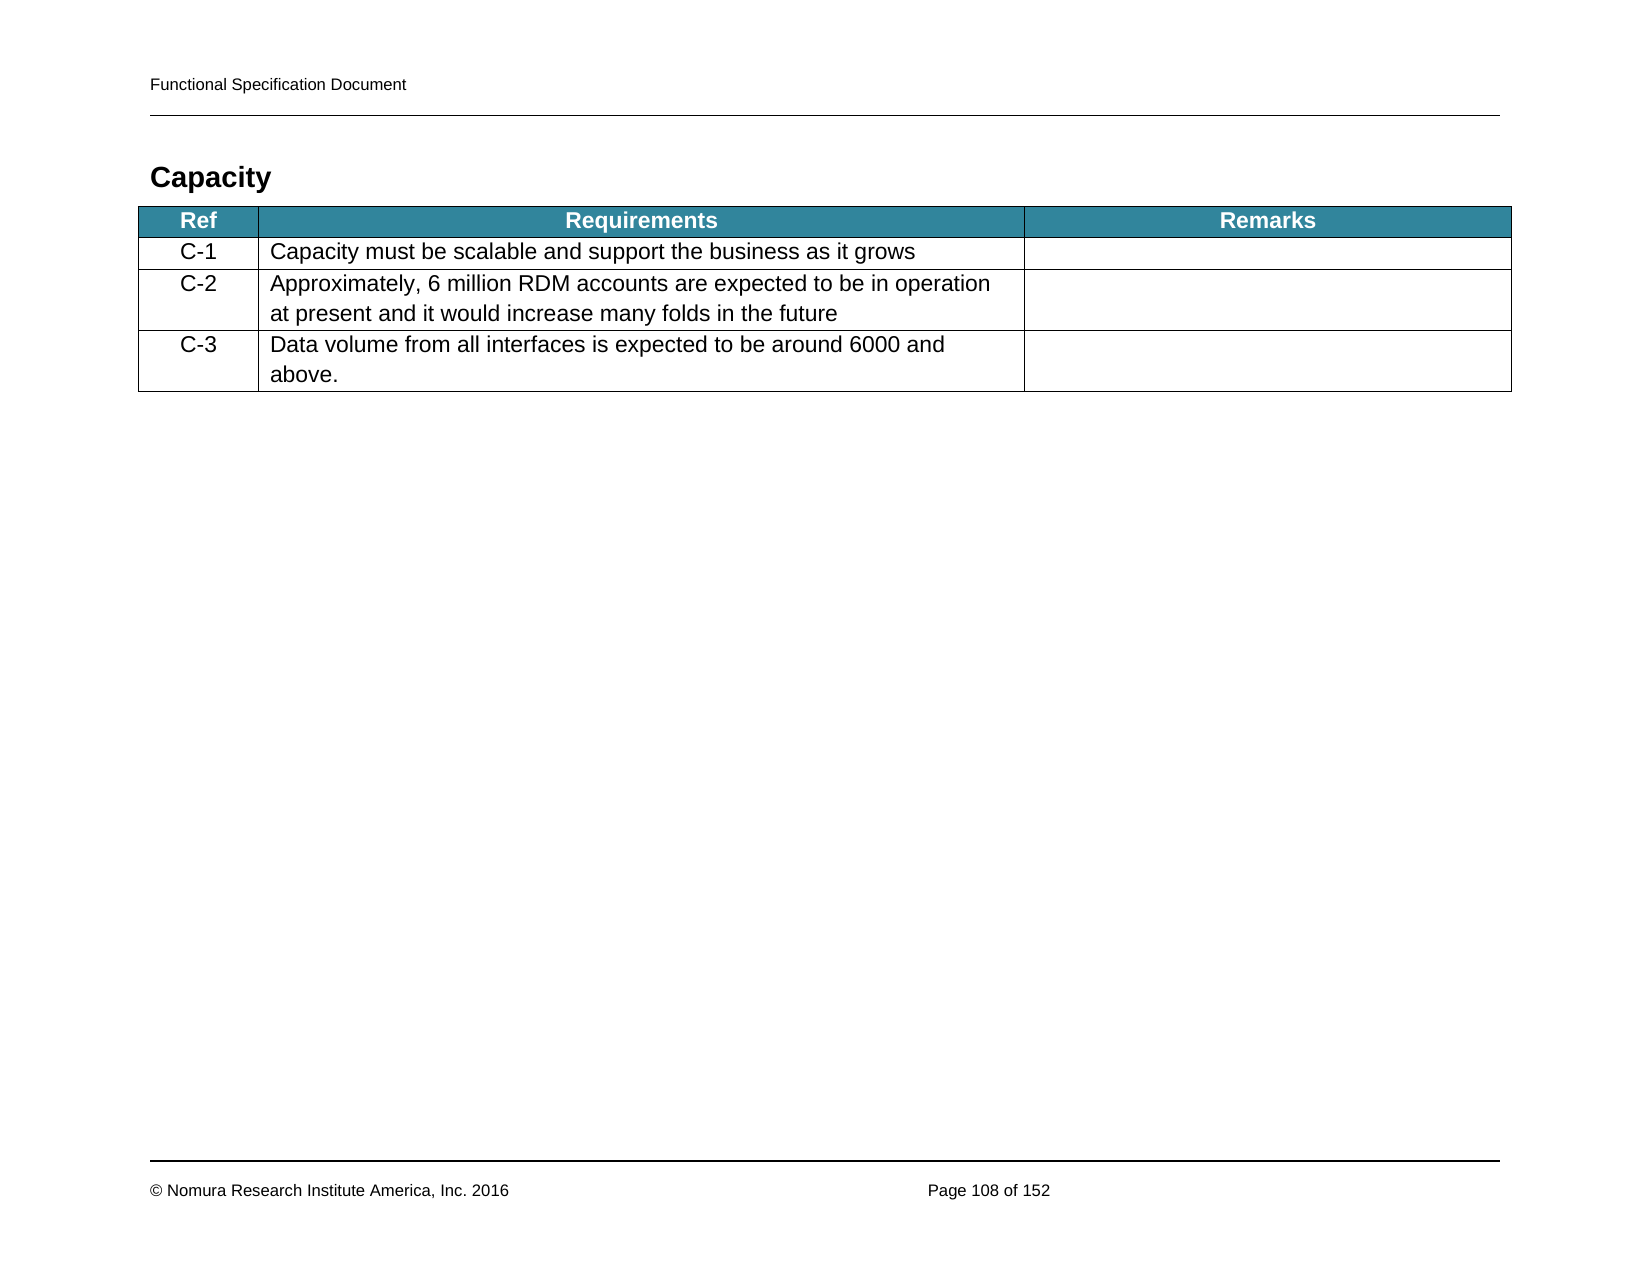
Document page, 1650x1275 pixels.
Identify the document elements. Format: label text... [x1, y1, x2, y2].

table_cell Approximately, 6 million RDM accounts are expected to be in operation at present and it would increase many folds in the future [259, 270, 1024, 329]
table_cell Capacity must be scalable and support the business as it grows [259, 238, 1024, 268]
table_cell [1025, 238, 1511, 268]
table_cell Data volume from all interfaces is expected to be around 6000 and above. [259, 331, 1024, 391]
subtitle Capacity [150, 160, 1500, 194]
table_cell C-1 [139, 238, 258, 268]
table_cell [1025, 270, 1511, 329]
table_header Requirements [259, 207, 1024, 237]
table_cell [1025, 331, 1511, 391]
table_cell C-2 [139, 270, 258, 329]
table_header Ref [139, 207, 258, 237]
table_header Remarks [1025, 207, 1511, 237]
table_cell C-3 [139, 331, 258, 391]
